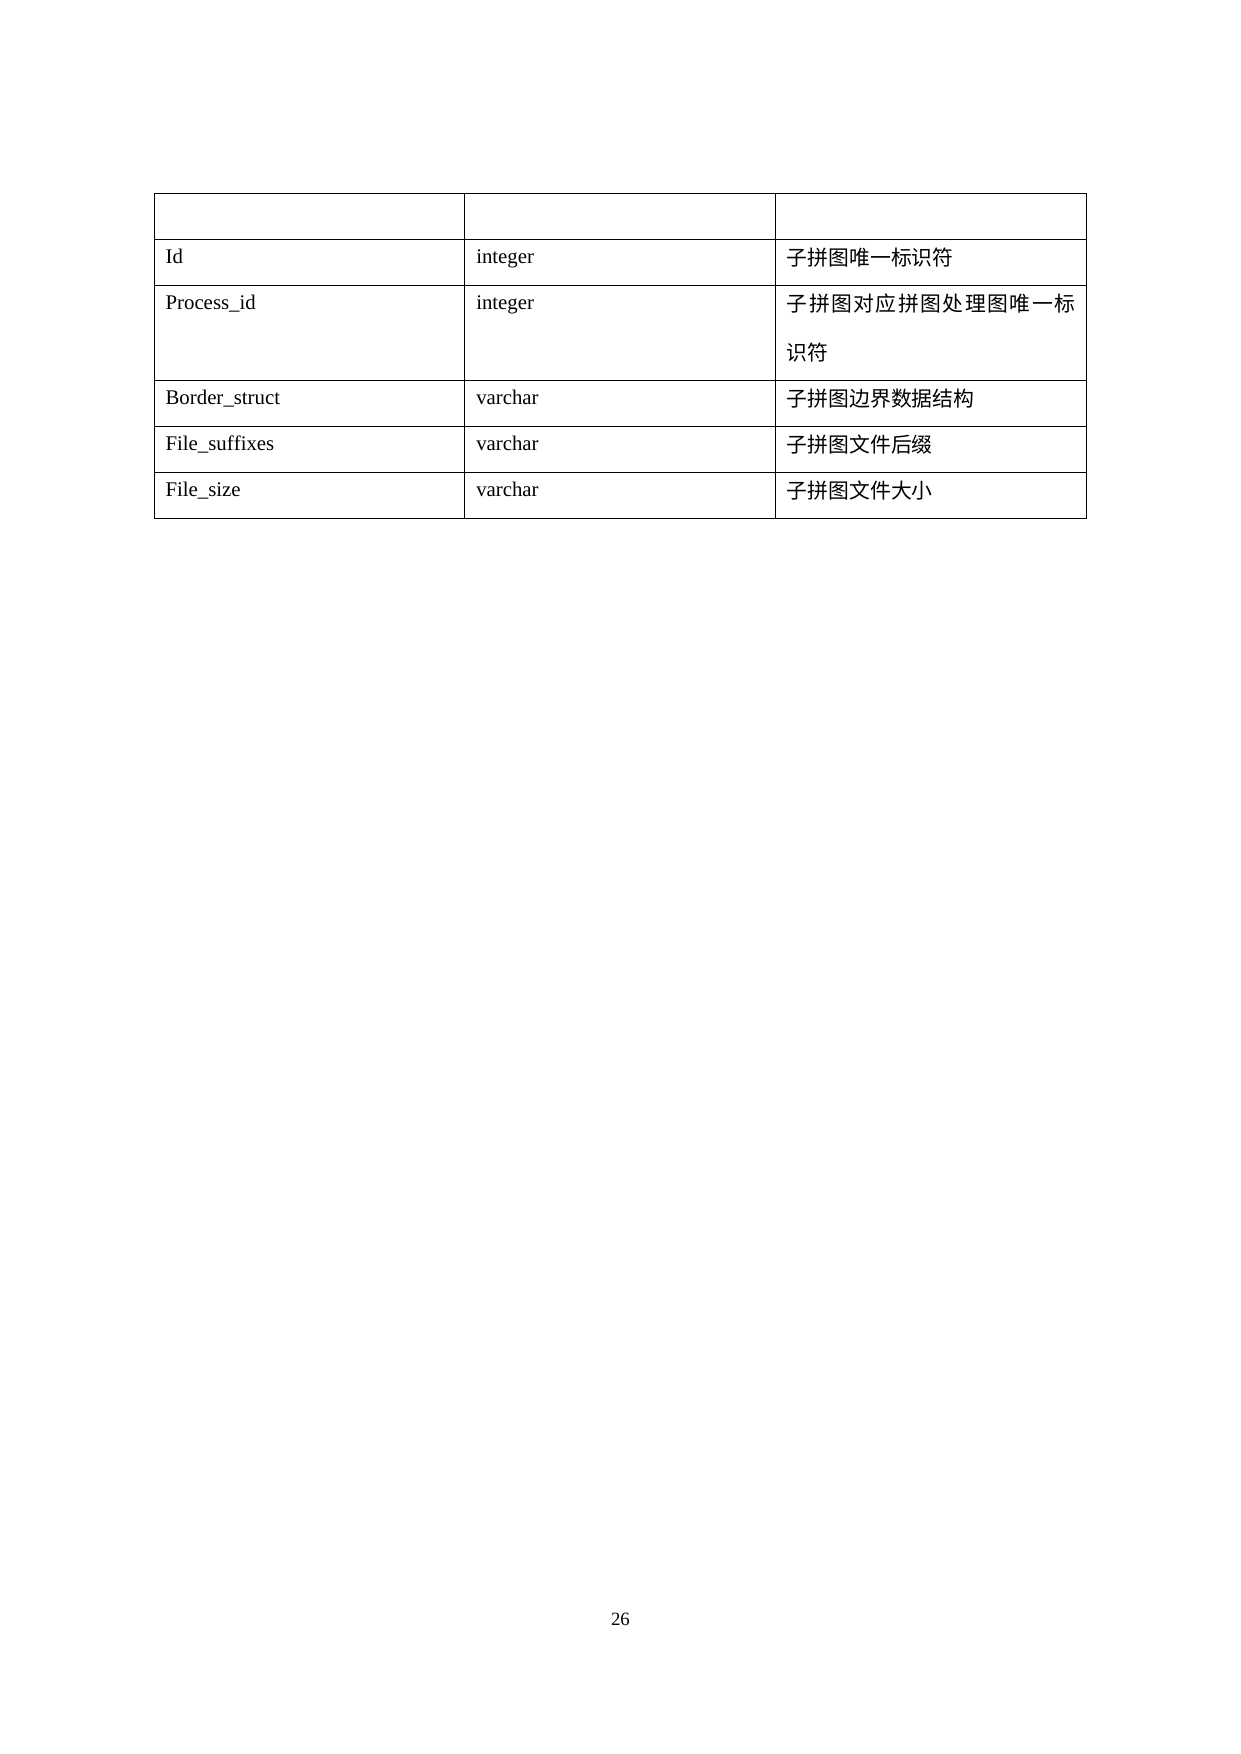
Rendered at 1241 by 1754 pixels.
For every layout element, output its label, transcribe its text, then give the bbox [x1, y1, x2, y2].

table_cell integer [465, 286, 775, 380]
table_cell 子拼图文件大小 [776, 473, 1086, 518]
table_cell varchar [465, 473, 775, 518]
table_cell integer [465, 240, 775, 285]
table_cell Id [155, 240, 464, 285]
table_cell 子拼图文件后缀 [776, 427, 1086, 472]
table_header 字段类型 [465, 194, 775, 239]
table_cell Process_id [155, 286, 464, 380]
table_cell File_size [155, 473, 464, 518]
table_cell varchar [465, 381, 775, 426]
table_cell File_suffixes [155, 427, 464, 472]
table_header 字段描述 [776, 194, 1086, 239]
table_cell varchar [465, 427, 775, 472]
table_header 字段名 [155, 194, 464, 239]
table_cell 子拼图对应拼图处理图唯一标识符 [776, 286, 1086, 380]
table_cell 子拼图边界数据结构 [776, 381, 1086, 426]
table_cell Border_struct [155, 381, 464, 426]
table_cell 子拼图唯一标识符 [776, 240, 1086, 285]
